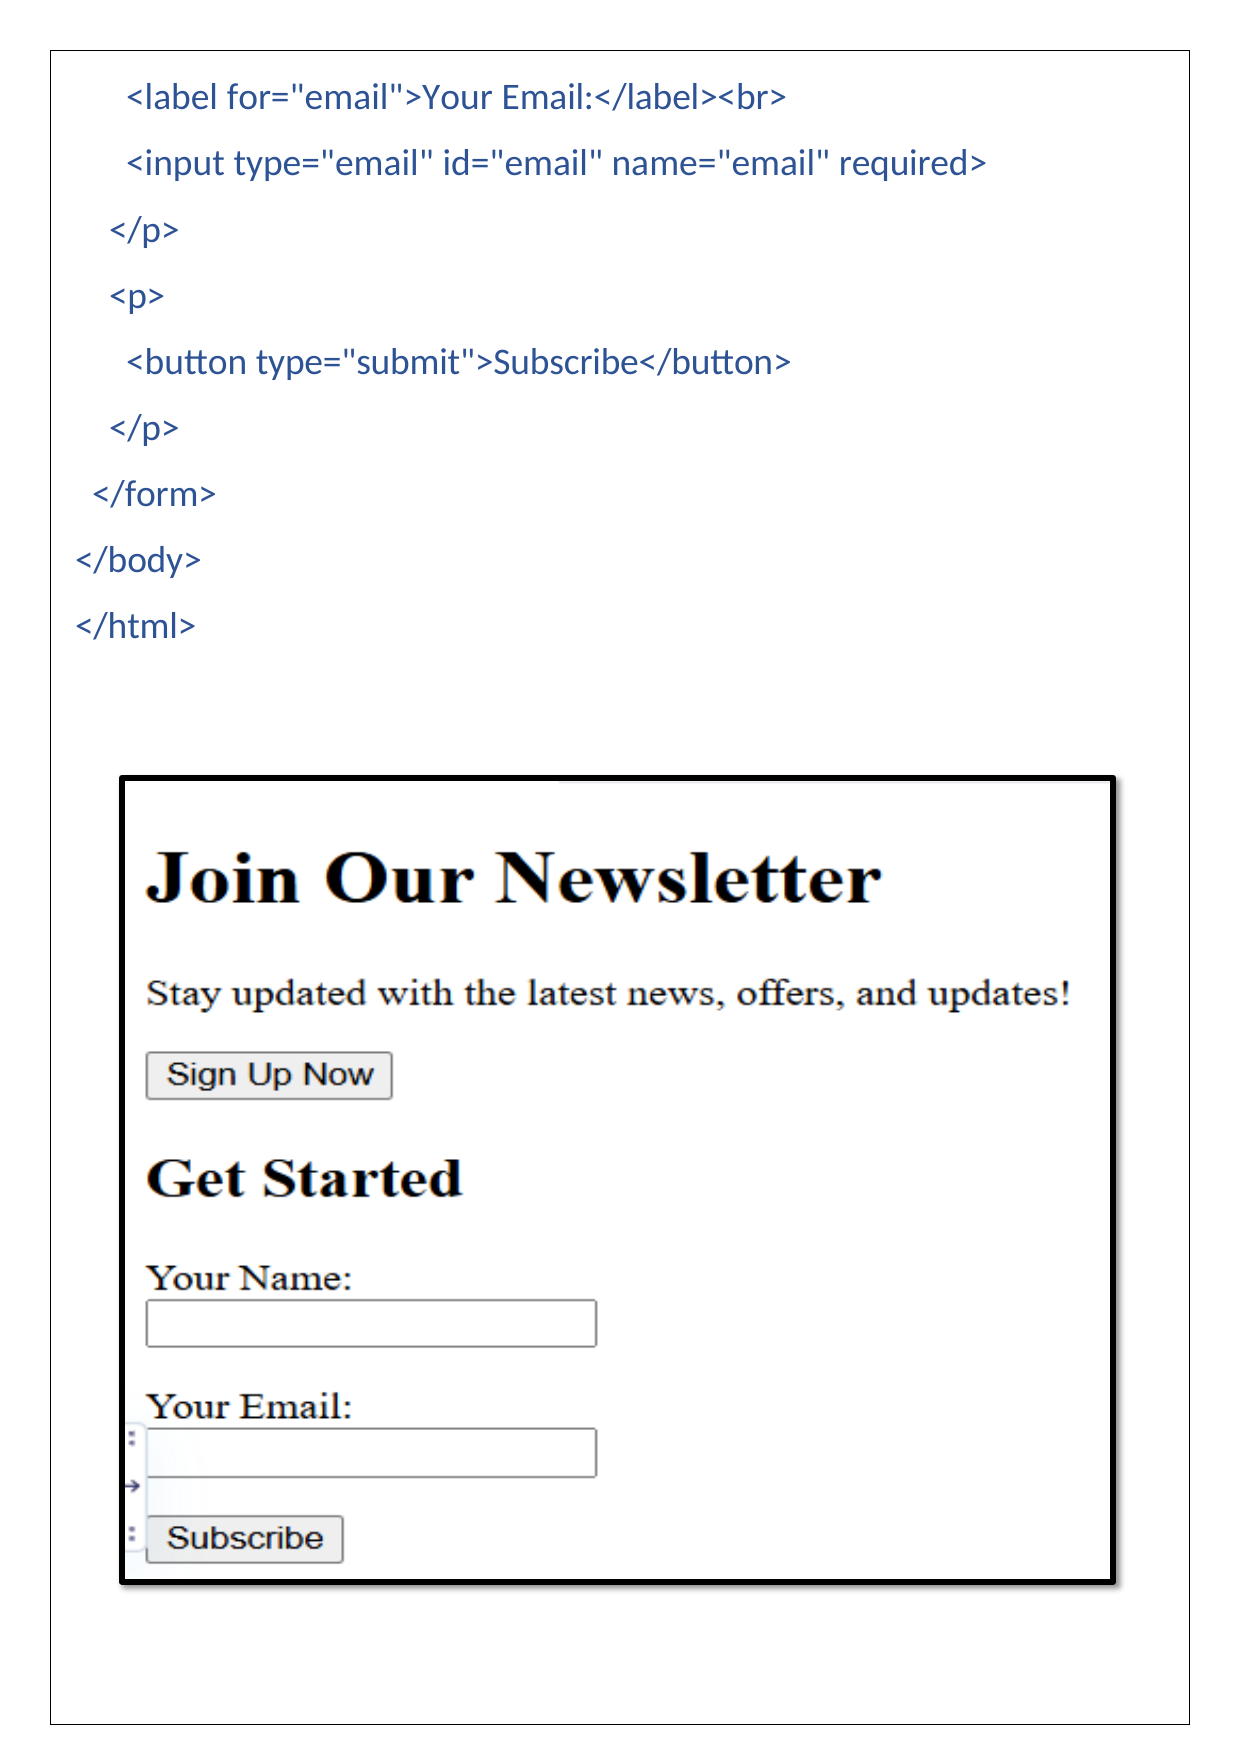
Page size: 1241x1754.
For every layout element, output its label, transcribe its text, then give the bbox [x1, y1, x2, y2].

text </html> [75, 602, 1166, 648]
text <p> [109, 272, 1166, 317]
text </p> [109, 404, 1166, 449]
text <input type="email" id="email" name="email" required> [126, 139, 1166, 185]
text <label for="email">Your Email:</label><br> [126, 73, 1166, 119]
picture [115, 773, 1128, 1596]
text <button type="submit">Subscribe</button> [126, 338, 1166, 383]
text </body> [75, 536, 1166, 582]
text </form> [92, 470, 1166, 516]
text </p> [109, 206, 1166, 251]
